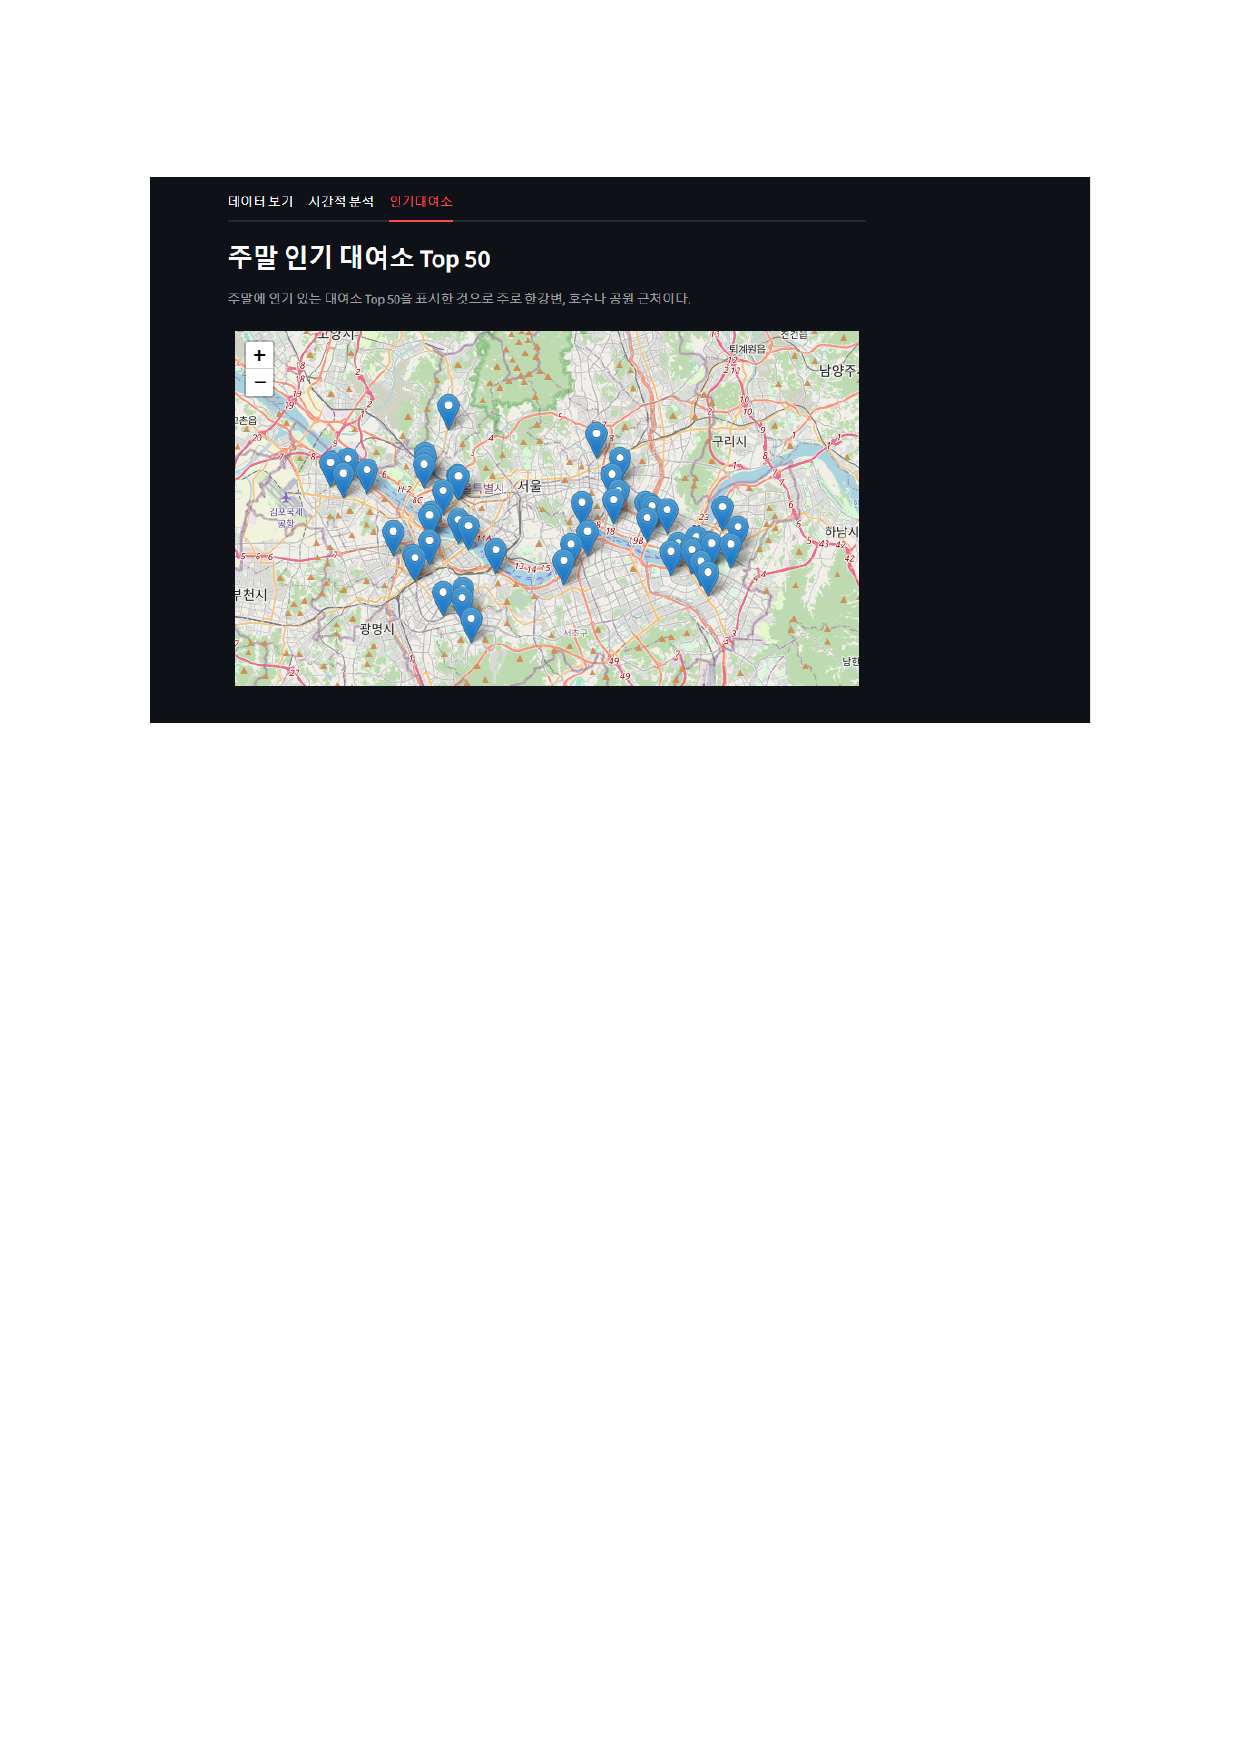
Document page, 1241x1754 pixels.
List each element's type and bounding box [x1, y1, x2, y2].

picture [150, 177, 1091, 723]
